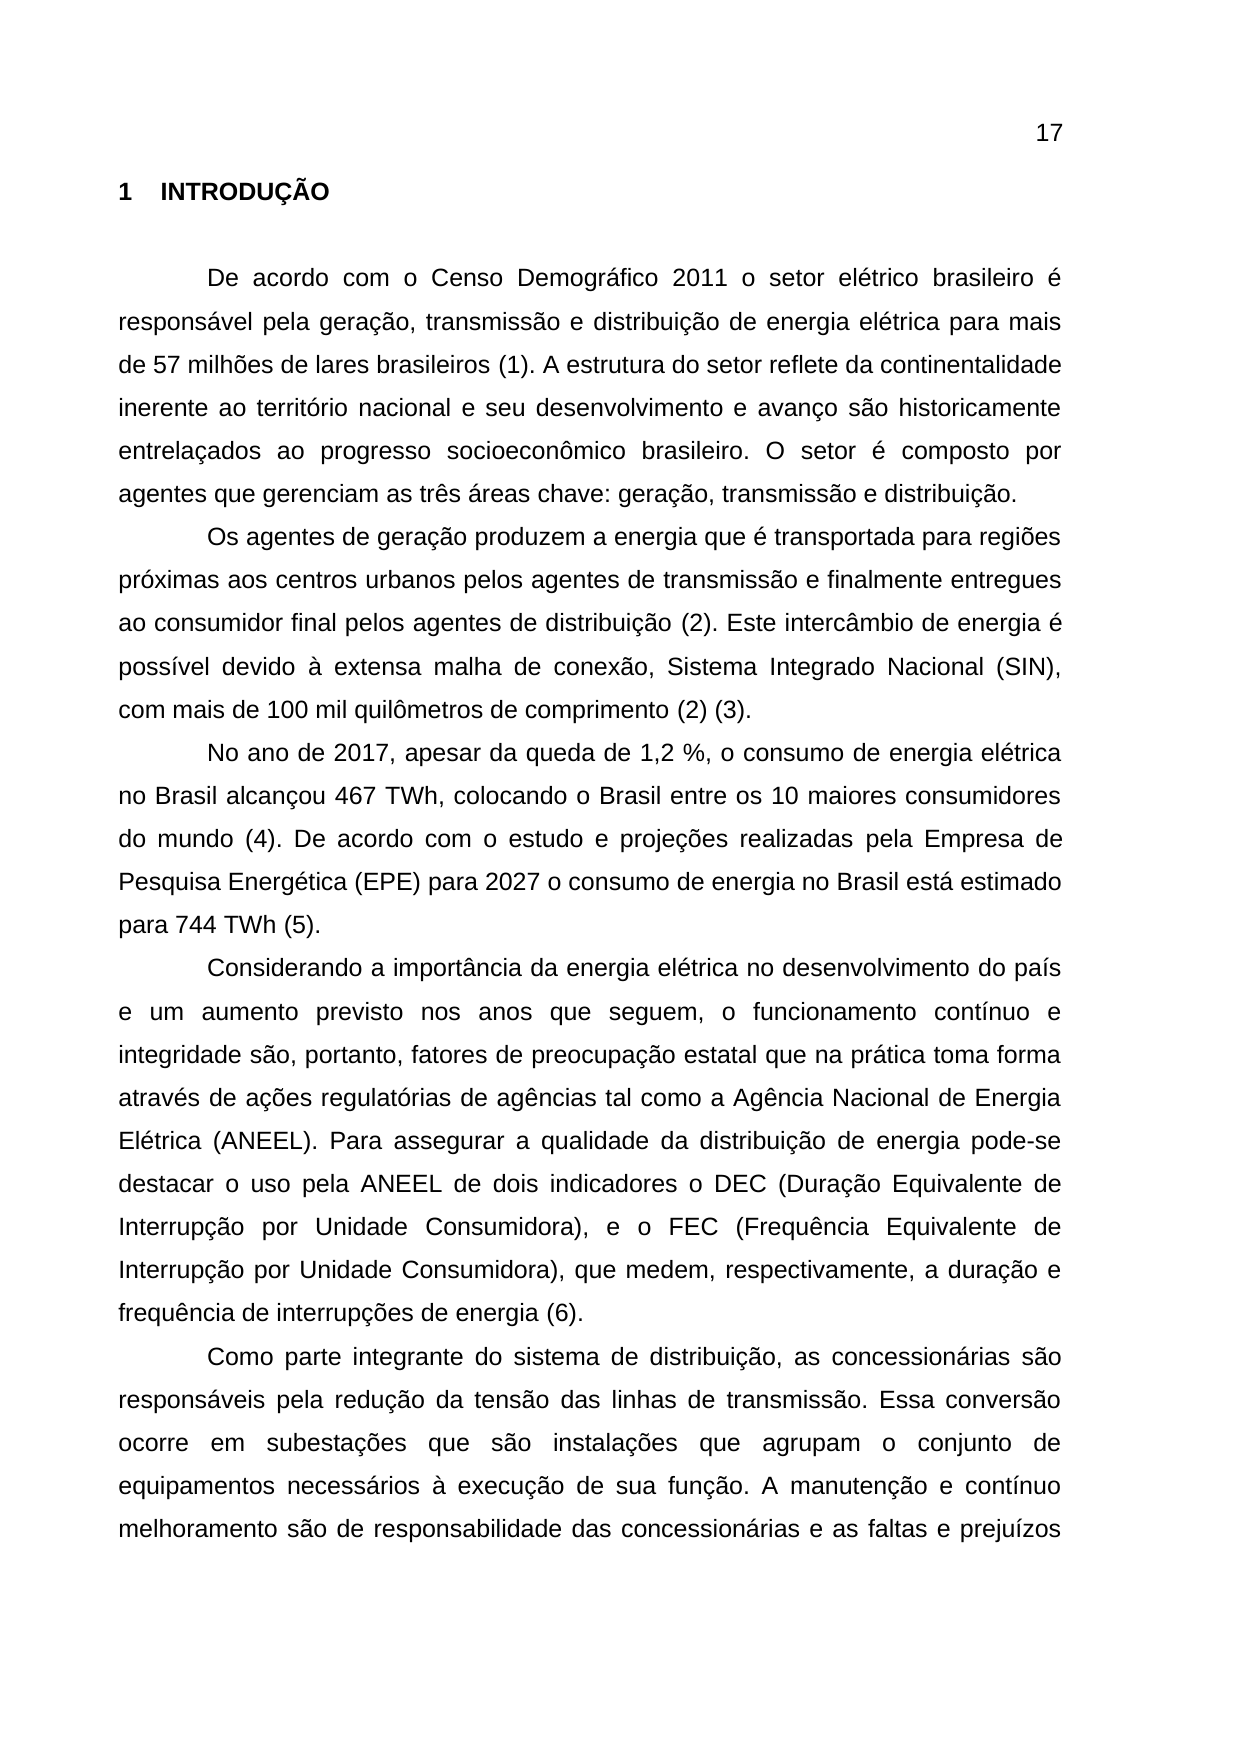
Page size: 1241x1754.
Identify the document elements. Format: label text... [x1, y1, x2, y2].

subtitle INTRODUÇÃO [118, 177, 1063, 206]
text No ano de 2017, apesar da queda de 1,2 %, o consumo de energia elétrica no Brasil alcançou 467 TWh, colocando o Brasil entre os 10 maiores consumidores do mundo . De acordo com o estudo e projeções realizadas pela Empresa de Pesquisa Energética (EPE) para 2027 o consumo de energia no Brasil está estimado para 744 TWh . [118, 738, 1063, 939]
text Considerando a importância da energia elétrica no desenvolvimento do país e um aumento previsto nos anos que seguem, o funcionamento contínuo e integridade são, portanto, fatores de preocupação estatal que na prática toma forma através de ações regulatórias de agências tal como a Agência Nacional de Energia Elétrica (ANEEL). Para assegurar a qualidade da distribuição de energia pode-se destacar o uso pela ANEEL de dois indicadores o DEC (Duração Equivalente de Interrupção por Unidade Consumidora), e o FEC (Frequência Equivalente de Interrupção por Unidade Consumidora), que medem, respectivamente, a duração e frequência de interrupções de energia. [118, 953, 1063, 1327]
text Os agentes de geração produzem a energia que é transportada para regiões próximas aos centros urbanos pelos agentes de transmissão e finalmente entregues ao consumidor final pelos agentes de distribuição . Este intercâmbio de energia é possível devido à extensa malha de conexão, Sistema Integrado Nacional (SIN), com mais de 100 mil quilômetros de comprimento . [118, 522, 1063, 723]
text De acordo com o Censo Demográfico 2011 o setor elétrico brasileiro é responsável pela geração, transmissão e distribuição de energia elétrica para mais de 57 milhões de lares brasileiros . A estrutura do setor reflete da continentalidade inerente ao território nacional e seu desenvolvimento e avanço são historicamente entrelaçados ao progresso socioeconômico brasileiro. O setor é composto por agentes que gerenciam as três áreas chave: geração, transmissão e distribuição. [118, 263, 1063, 508]
